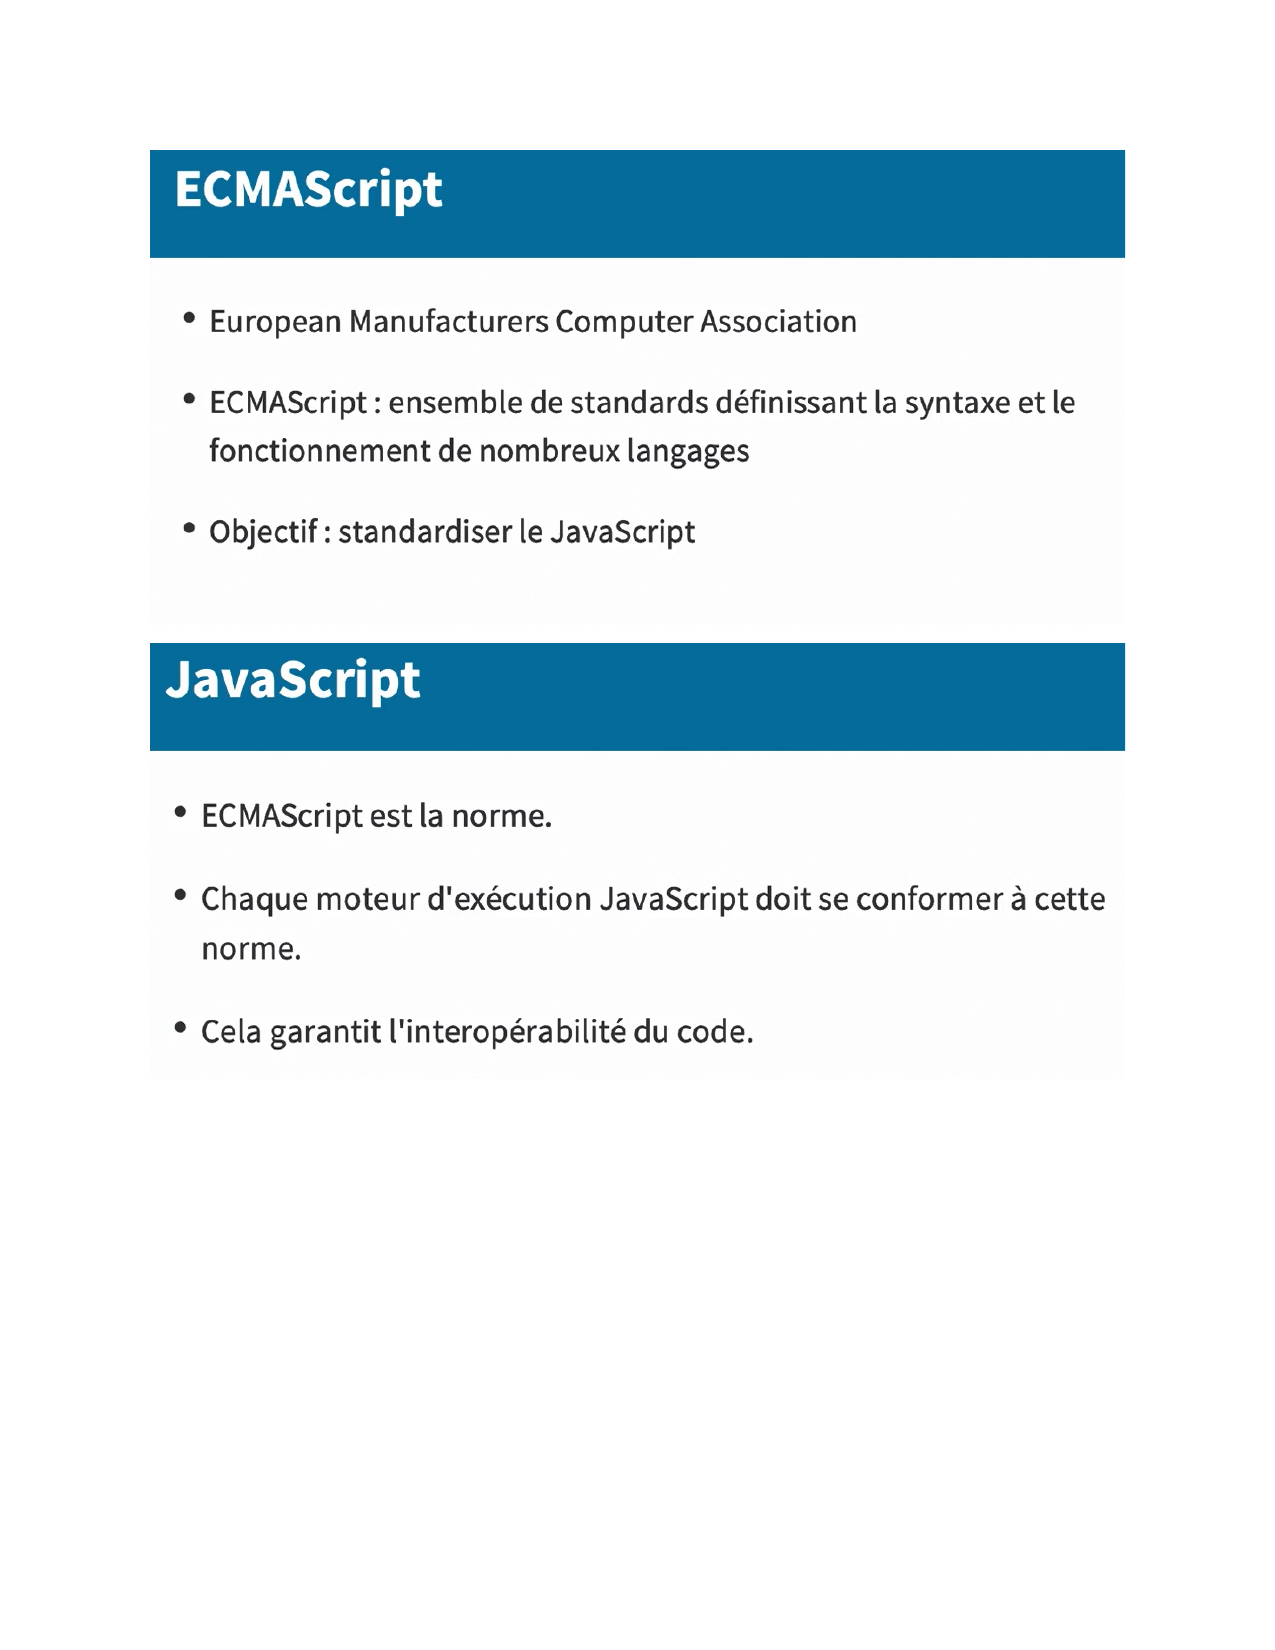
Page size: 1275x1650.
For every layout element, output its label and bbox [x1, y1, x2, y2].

picture [235, 171, 269, 208]
picture [380, 180, 389, 207]
picture [333, 178, 355, 208]
picture [272, 171, 330, 207]
picture [399, 663, 420, 698]
picture [423, 173, 442, 207]
picture [309, 669, 331, 698]
picture [395, 179, 421, 216]
picture [359, 179, 377, 207]
picture [165, 661, 189, 698]
picture [221, 670, 248, 698]
picture [150, 258, 1125, 625]
picture [250, 669, 275, 699]
picture [279, 660, 305, 698]
picture [379, 167, 389, 176]
picture [177, 171, 201, 207]
picture [336, 669, 366, 698]
picture [193, 669, 218, 698]
picture [372, 669, 398, 708]
picture [356, 657, 366, 667]
picture [204, 170, 231, 207]
picture [150, 751, 1125, 1079]
